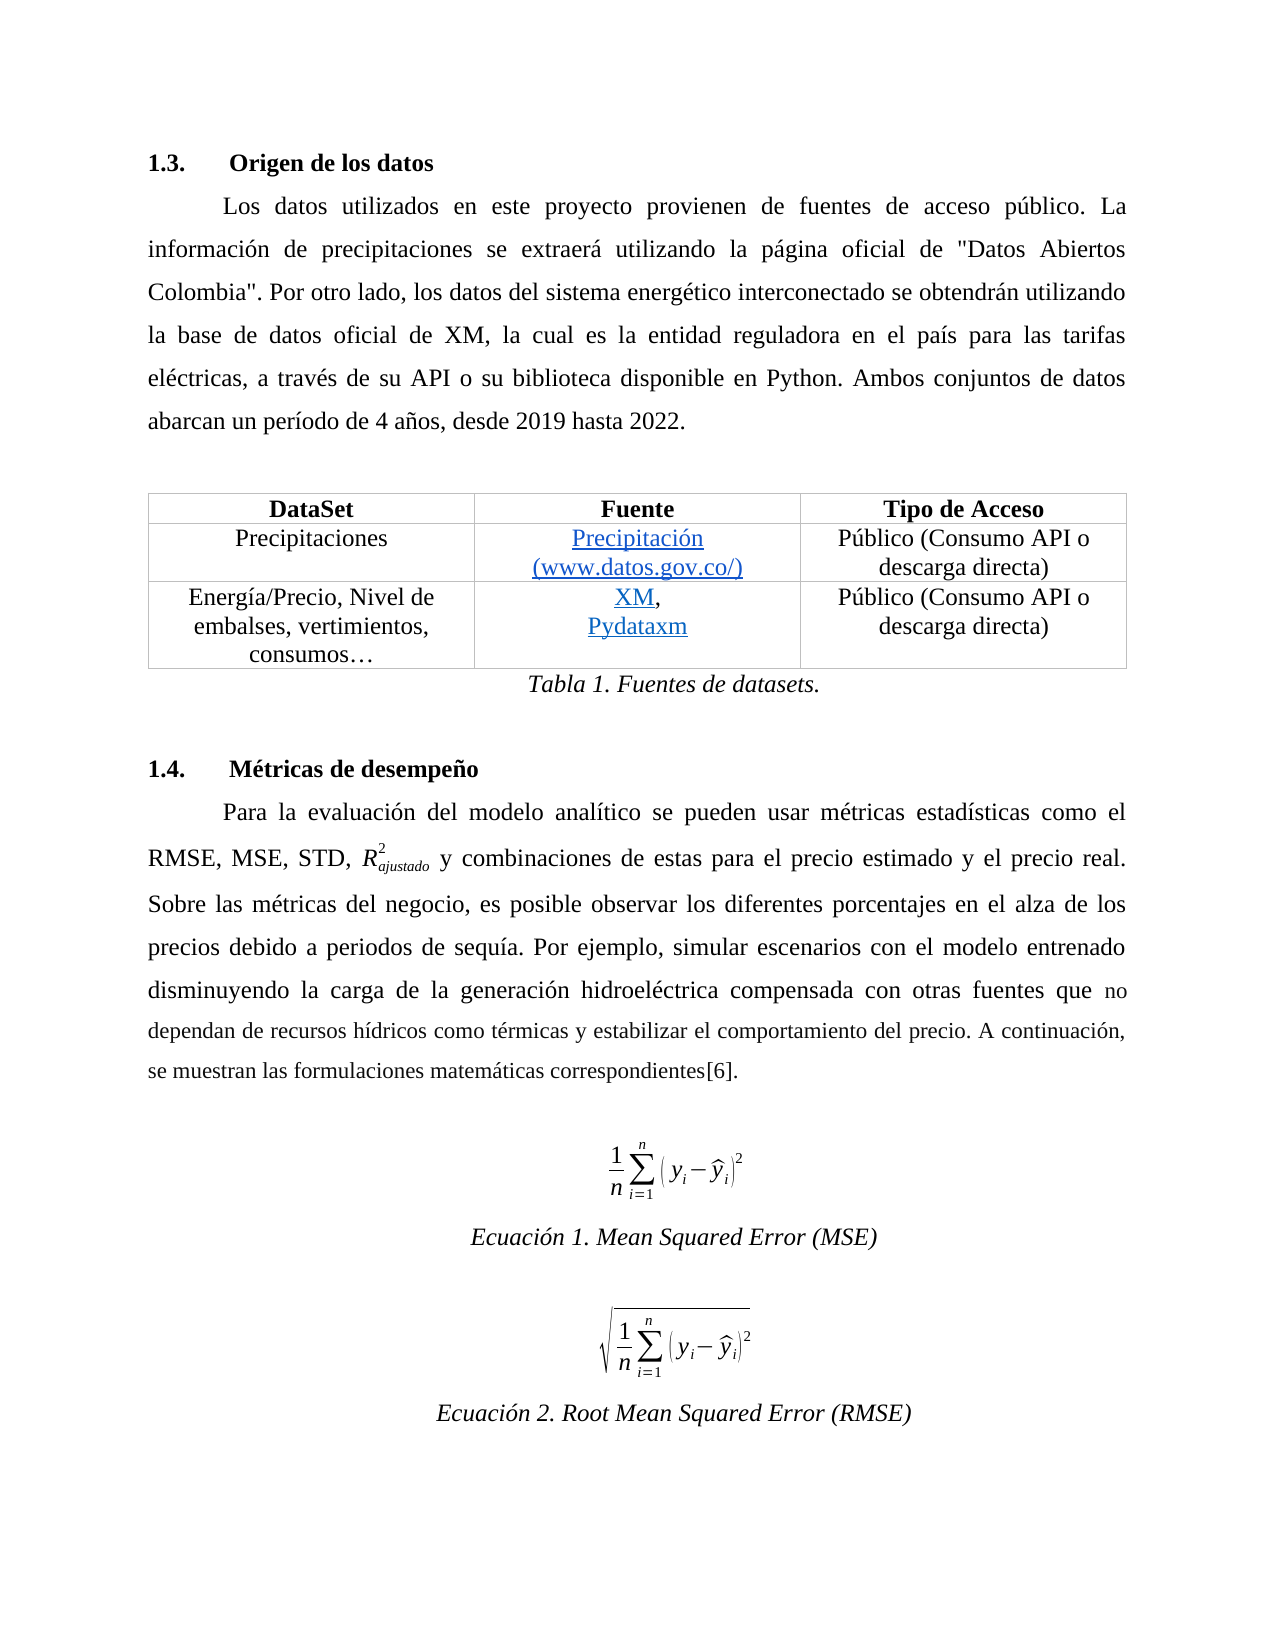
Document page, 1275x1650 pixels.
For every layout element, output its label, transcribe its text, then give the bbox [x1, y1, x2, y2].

text Los datos utilizados en este proyecto provienen de fuentes de acceso público. La información de precipitaciones se extraerá utilizando la página oficial de "Datos Abiertos Colombia". Por otro lado, los datos del sistema energético interconectado se obtendrán utilizando la base de datos oficial de XM, la cual es la entidad reguladora en el país para las tarifas eléctricas, a través de su API o su biblioteca disponible en Python. Ambos conjuntos de datos abarcan un período de 4 años, desde 2019 hasta 2022. [148, 191, 1127, 435]
text Ecuación 1. Mean Squared Error (MSE) [148, 1222, 1127, 1251]
table_cell Precipitación (www.datos.gov.co/) [475, 524, 800, 581]
subtitle Origen de los datos [148, 148, 1127, 176]
table_cell Público (Consumo API o descarga directa) [801, 582, 1126, 668]
text Para la evaluación del modelo analítico se pueden usar métricas estadísticas como el RMSE, MSE, STD, y combinaciones de estas para el precio estimado y el precio real. Sobre las métricas del negocio, es posible observar los diferentes porcentajes en el alza de los precios debido a periodos de sequía. Por ejemplo, simular escenarios con el modelo entrenado disminuyendo la carga de la generación hidroeléctrica compensada con otras fuentes que no dependan de recursos hídricos como térmicas y estabilizar el comportamiento del precio. A continuación, se muestran las formulaciones matemáticas correspondientes[6]. [148, 797, 1127, 1083]
table_header Fuente [475, 494, 800, 522]
table_header Tipo de Acceso [801, 494, 1126, 522]
subtitle Métricas de desempeño [148, 754, 1127, 782]
table_cell Precipitaciones [149, 524, 474, 581]
text Tabla 1. Fuentes de datasets. [148, 669, 1127, 698]
table_cell Energía/Precio, Nivel de embalses, vertimientos, consumos… [149, 582, 474, 668]
table_cell Público (Consumo API o descarga directa) [801, 524, 1126, 581]
table_cell XM, Pydataxm [475, 582, 800, 668]
table_header DataSet [149, 494, 474, 522]
text Ecuación 2. Root Mean Squared Error (RMSE) [148, 1398, 1127, 1427]
